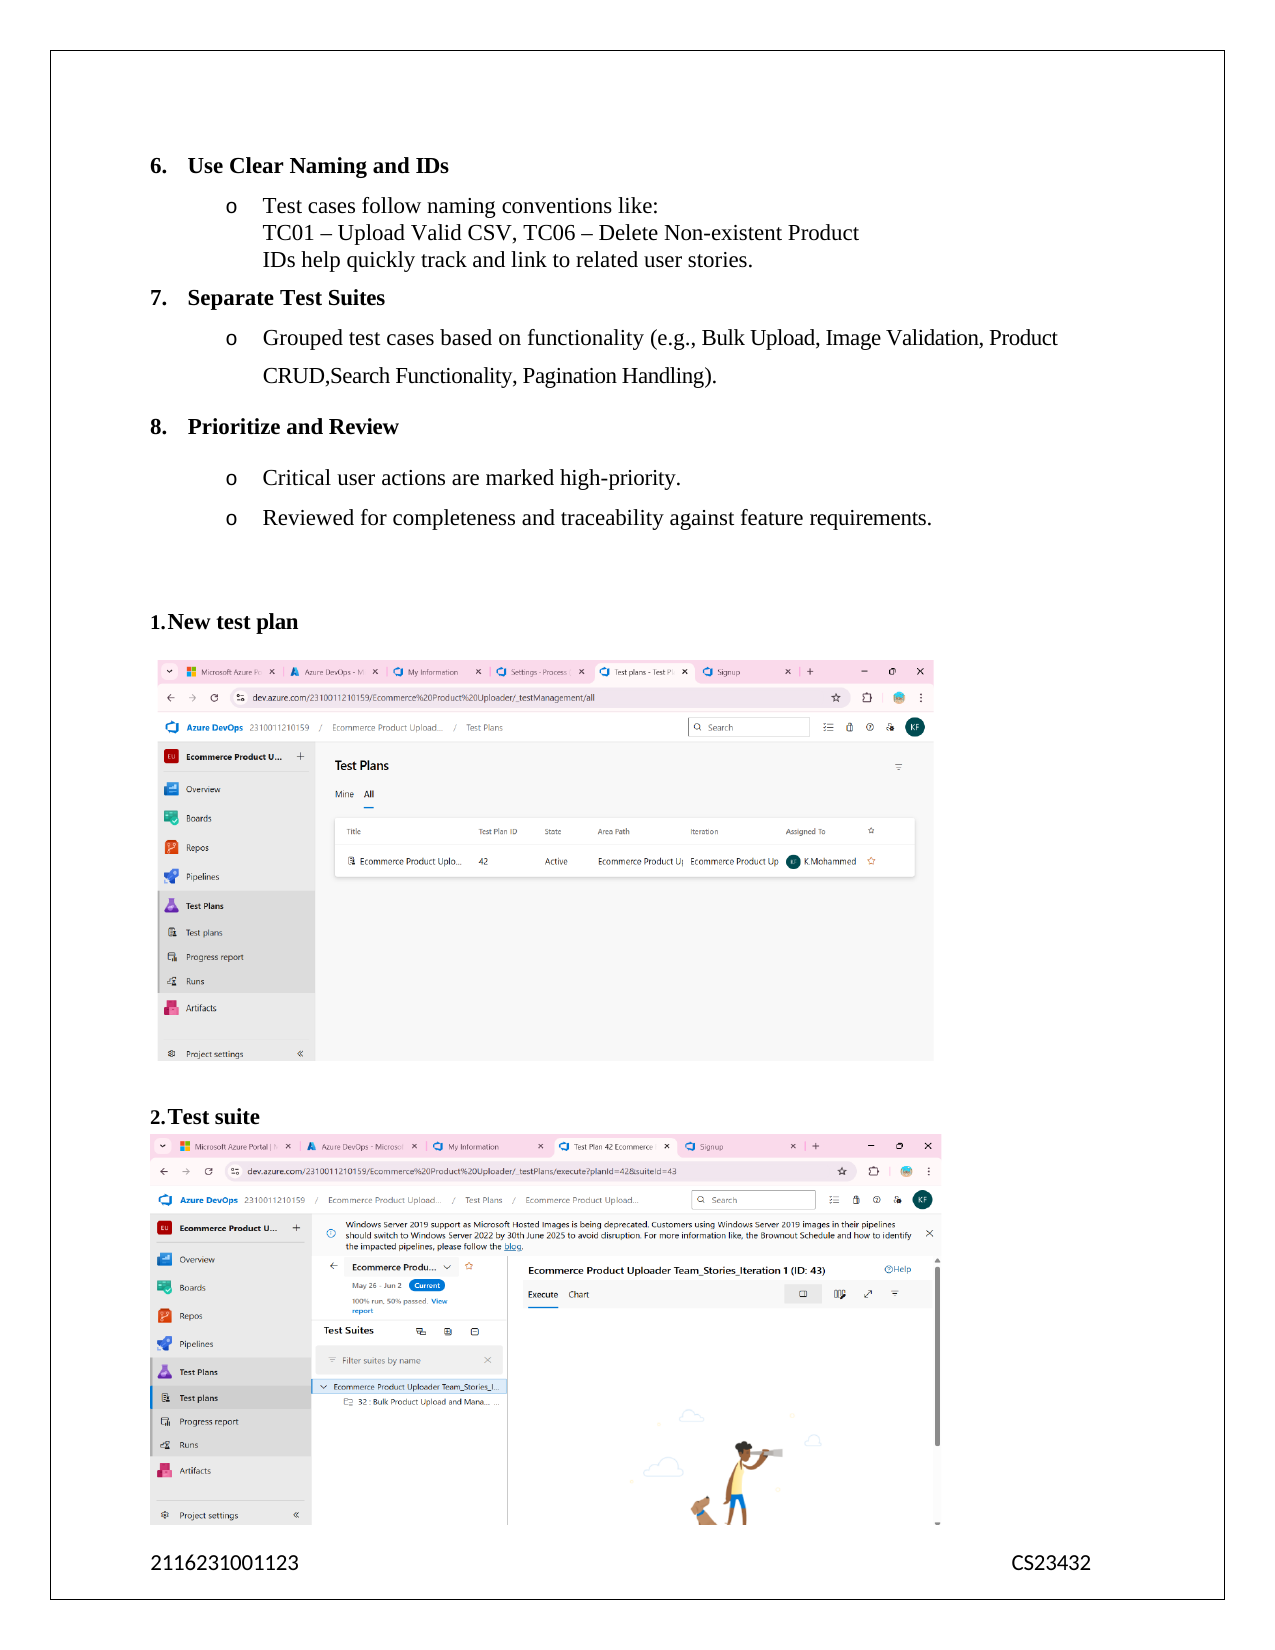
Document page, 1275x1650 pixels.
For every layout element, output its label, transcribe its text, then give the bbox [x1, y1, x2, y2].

list Critical user actions are marked high-priority. [225, 464, 1162, 492]
list Test suite [150, 1103, 1162, 1129]
list Reviewed for completeness and traceability against feature requirements. [225, 504, 1162, 531]
list Test cases follow naming conventions like: TC01 – Upload Valid CSV, TC06 – Delete Non-existent Product IDs help quickly track and link to related user stories. [225, 192, 1162, 272]
list Prioritize and Review [150, 413, 1083, 439]
list Use Clear Naming and IDs [150, 152, 1162, 178]
list Separate Test Suites [150, 284, 1162, 310]
list New test plan [150, 608, 1162, 634]
picture [157, 660, 934, 1061]
list Grouped test cases based on functionality (e.g., Bulk Upload, Image Validation, Product CRUD,Search Functionality, Pagination Handling). [225, 323, 1083, 389]
picture [150, 1134, 942, 1525]
